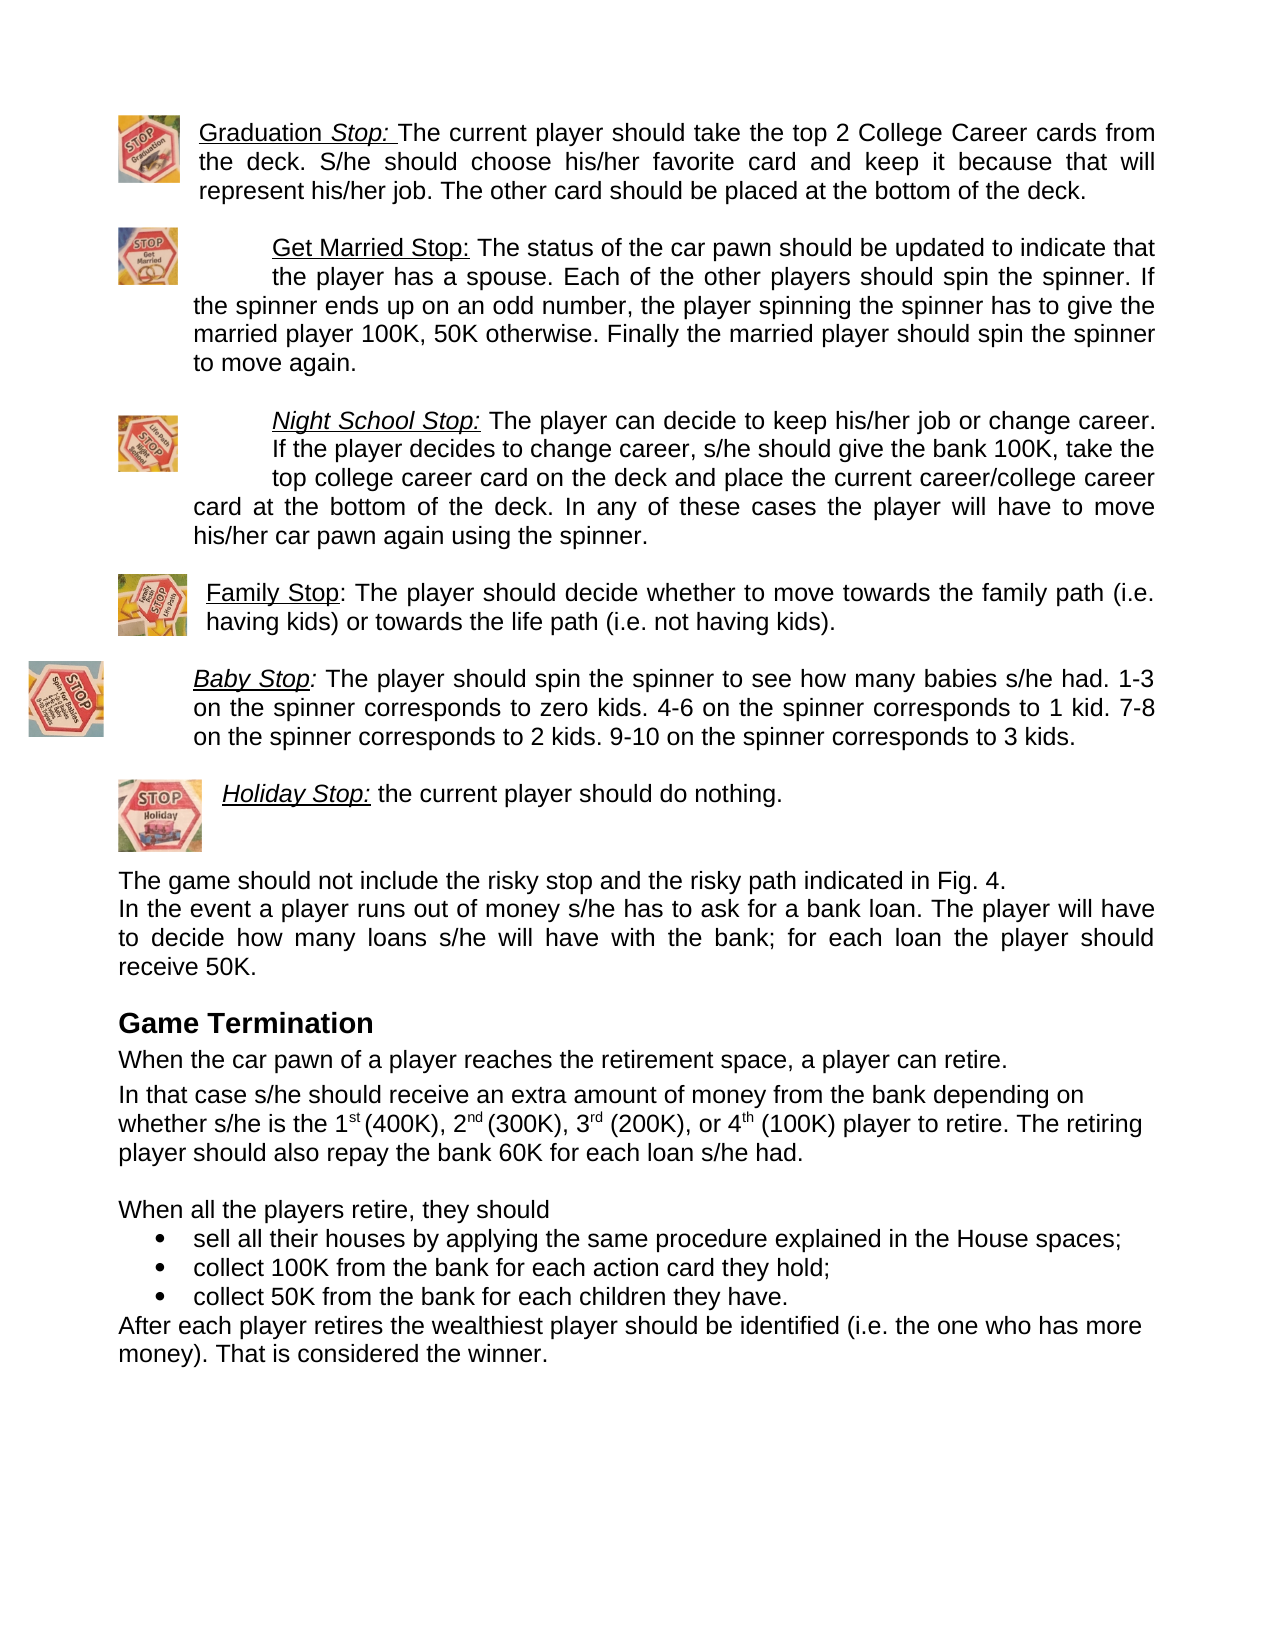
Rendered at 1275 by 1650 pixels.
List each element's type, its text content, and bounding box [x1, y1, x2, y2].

text In the event a player runs out of money s/he has to ask for a bank loan. The player will have to decide how many loans s/he will have with the bank; for each loan the player should receive 50K. [118, 894, 1157, 981]
list collect 50K from the bank for each children they have. [156, 1282, 1157, 1311]
picture [119, 228, 177, 285]
text Get Married Stop: The status of the car pawn should be updated to indicate that the player has a spouse. Each of the other players should spin the spinner. If the spinner ends up on an odd number, the player spinning the spinner has to give the married player 100K, 50K otherwise. Finally the married player should spin the spinner to move again. [193, 233, 1157, 377]
list sell all their houses by applying the same procedure explained in the House spaces; [156, 1224, 1157, 1253]
text After each player retires the wealthiest player should be identified (i.e. the one who has more money). That is considered the winner. [118, 1311, 1157, 1368]
picture [119, 780, 201, 852]
list collect 100K from the bank for each action card they hold; [156, 1253, 1157, 1282]
subtitle When the car pawn of a player reaches the retirement space, a player can retire. [118, 1045, 1157, 1074]
subtitle In that case s/he should receive an extra amount of money from the bank depending on whether s/he is the 1st (400K), 2nd (300K), 3rd (200K), or 4th (100K) player to retire. The retiring player should also repay the bank 60K for each loan s/he had. [118, 1080, 1157, 1167]
picture [119, 116, 180, 182]
text Holiday Stop: the current player should do nothing. [202, 779, 1157, 808]
text Graduation Stop: The current player should take the top 2 College Career cards from the deck. S/he should choose his/her favorite card and keep it because that will represent his/her job. The other card should be placed at the bottom of the deck. [118, 118, 1157, 204]
text The game should not include the risky stop and the risky path indicated in Fig. 4. [118, 866, 1157, 894]
text Family Stop: The player should decide whether to move towards the family path (i.e. having kids) or towards the life path (i.e. not having kids). [188, 578, 1157, 636]
text Night School Stop: The player can decide to keep his/her job or change career. If the player decides to change career, s/he should give the bank 100K, take the top college career card on the deck and place the current career/college career card at the bottom of the deck. In any of these cases the player will have to move his/her car pawn again using the spinner. [193, 406, 1157, 549]
picture [118, 574, 188, 636]
text Baby Stop: The player should spin the spinner to see how many babies s/he had. 1-3 on the spinner corresponds to zero kids. 4-6 on the spinner corresponds to 1 kid. 7-8 on the spinner corresponds to 2 kids. 9-10 on the spinner corresponds to 3 kids. [193, 664, 1157, 751]
picture [119, 416, 177, 471]
picture [28, 661, 104, 737]
subtitle Game Termination [118, 1006, 1157, 1039]
text When all the players retire, they should [118, 1195, 1157, 1224]
